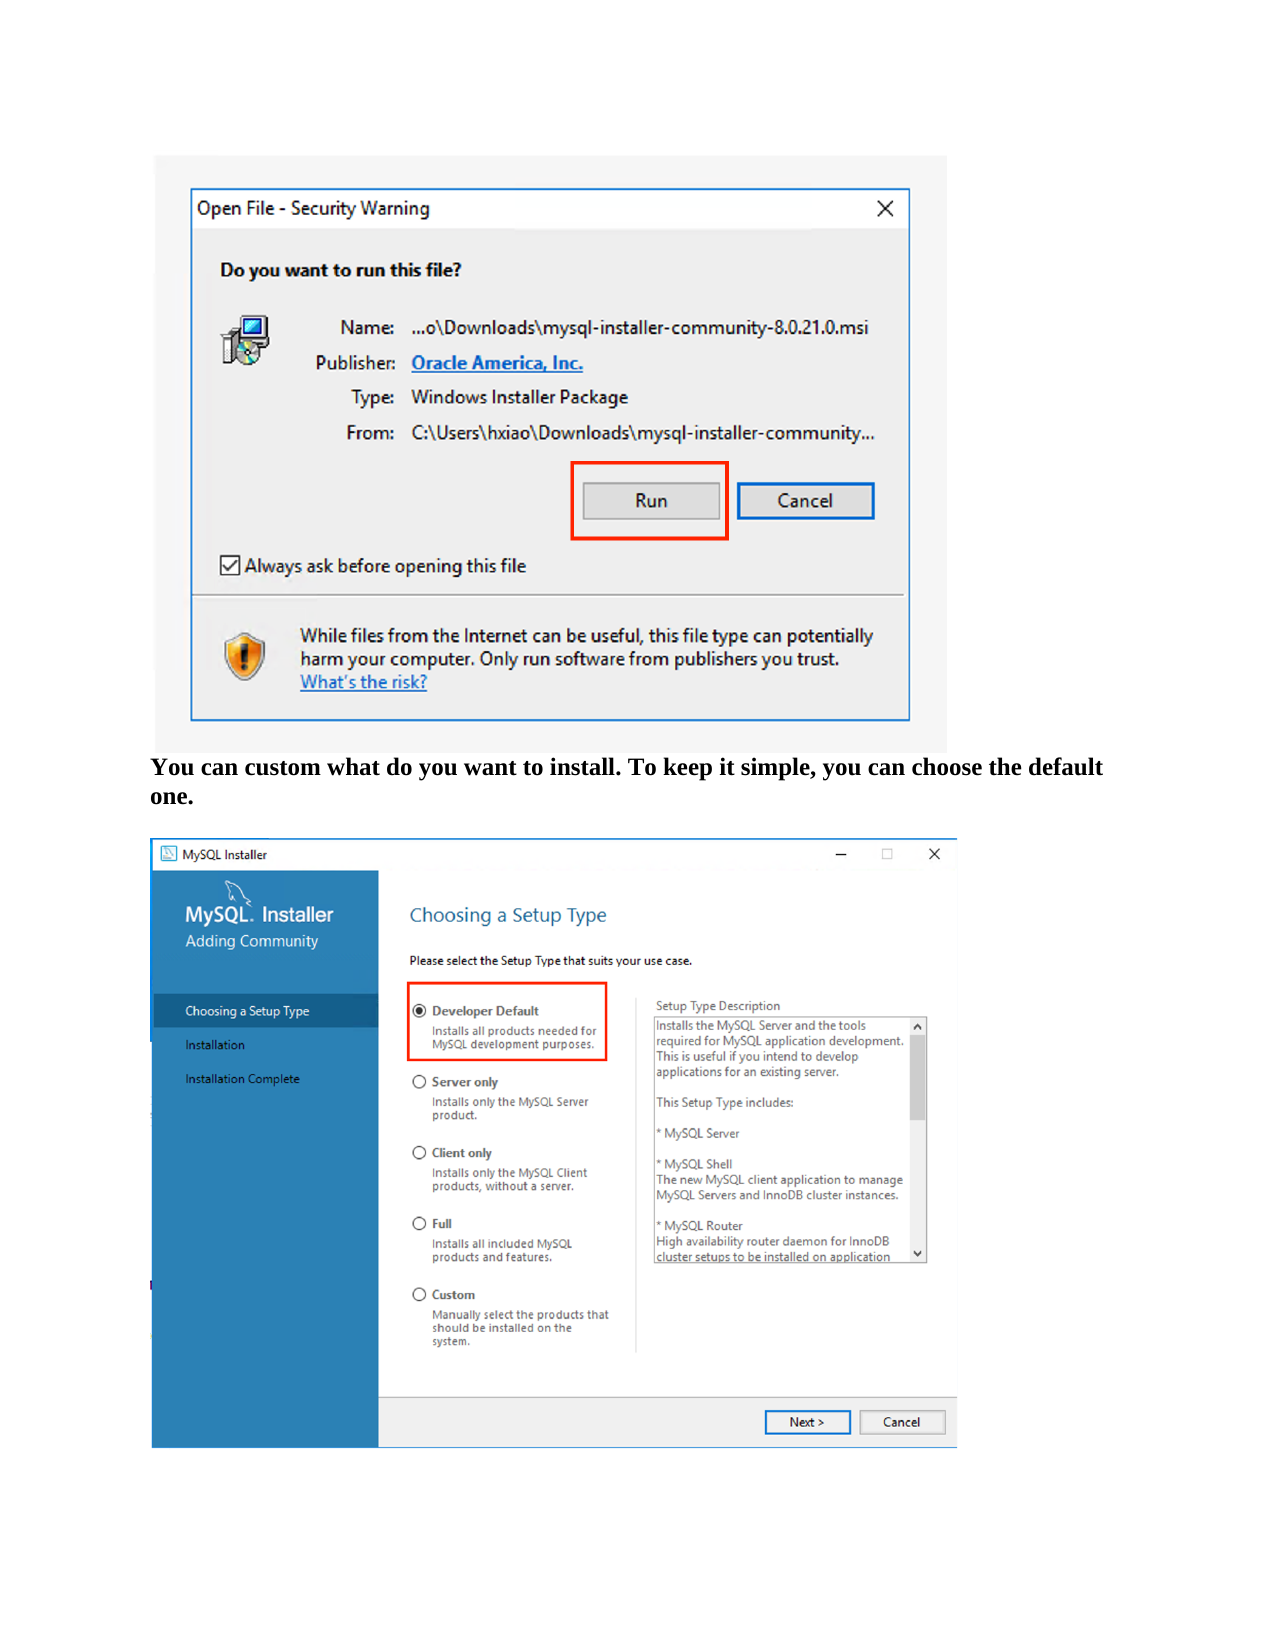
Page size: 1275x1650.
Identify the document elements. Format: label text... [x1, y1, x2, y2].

picture [150, 838, 958, 1450]
picture [150, 150, 947, 753]
text You can custom what do you want to install. To keep it simple, you can choose the default one. [150, 752, 1125, 810]
